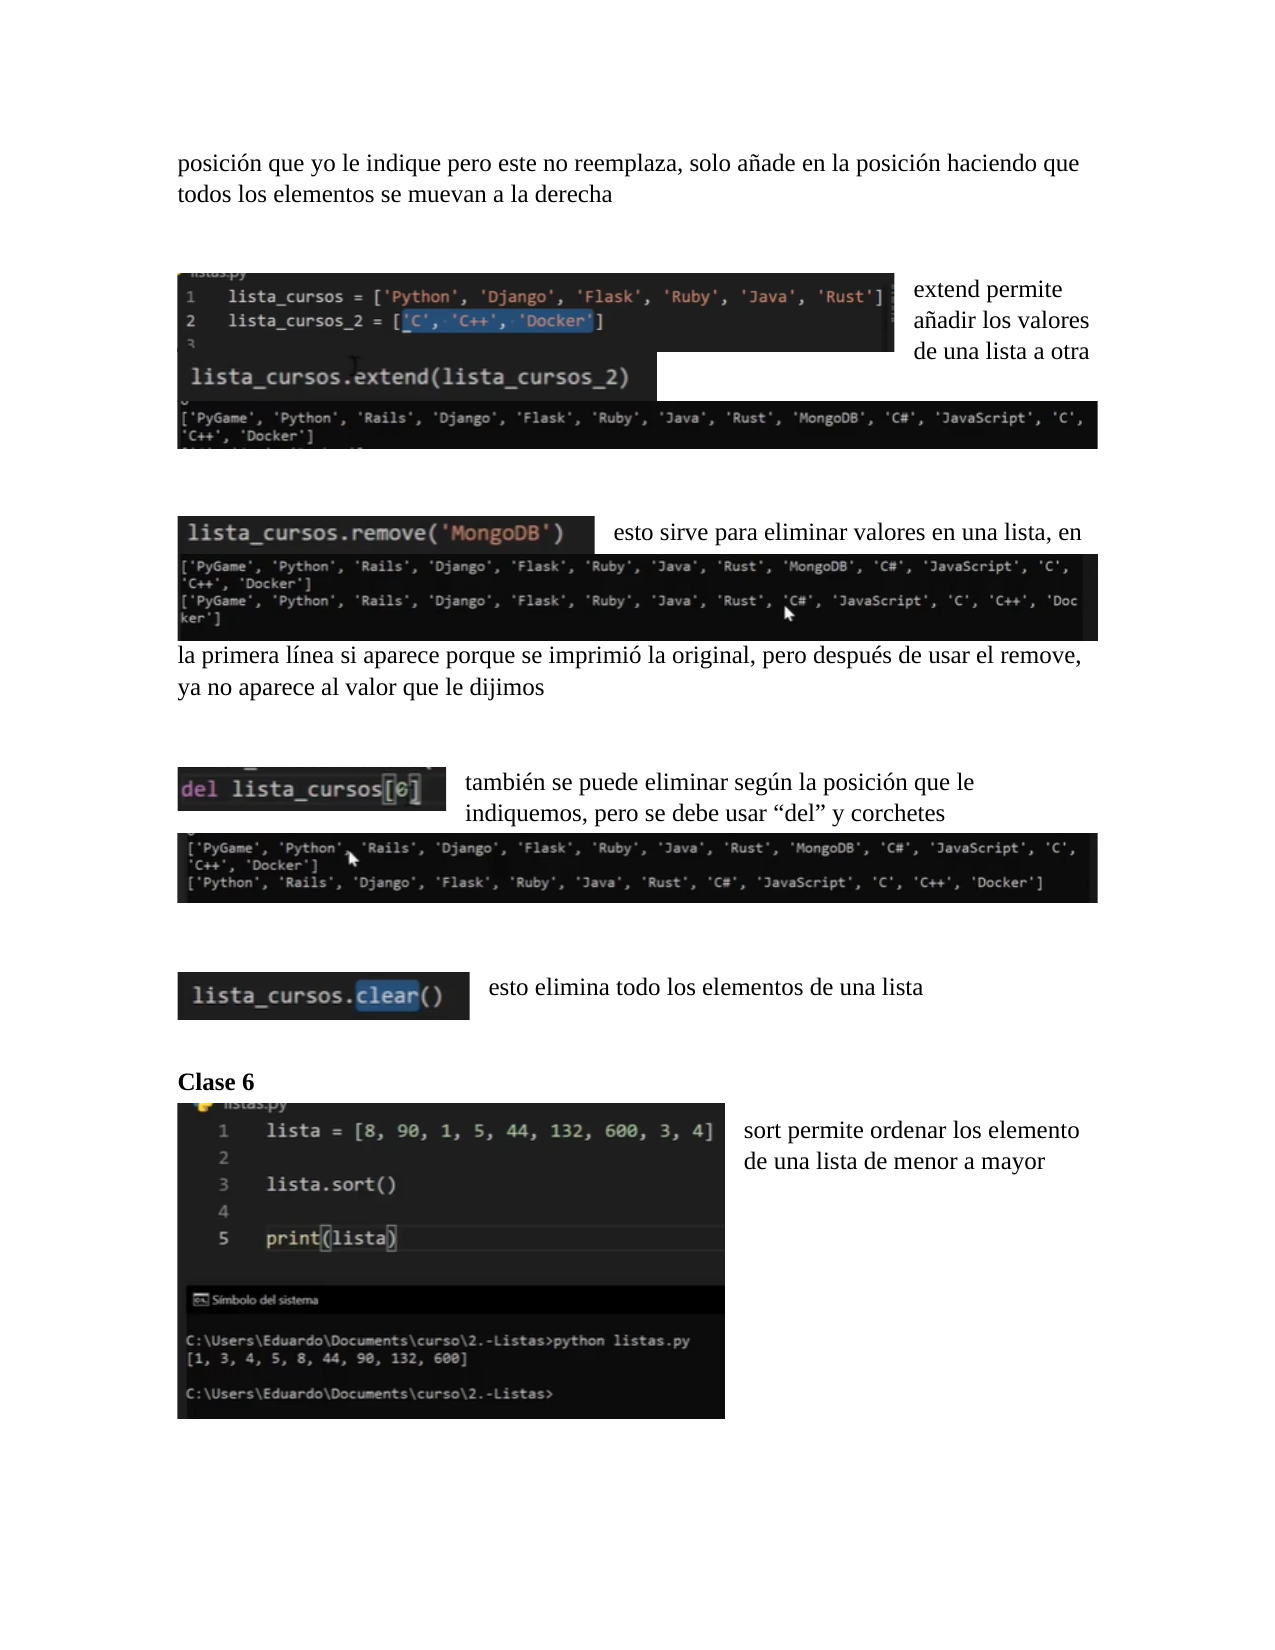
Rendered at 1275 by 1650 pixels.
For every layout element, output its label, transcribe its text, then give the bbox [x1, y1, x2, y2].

text Clase 6 [177, 1067, 1098, 1096]
text esto elimina todo los elementos de una lista [470, 972, 1098, 1001]
picture [177, 767, 447, 811]
text también se puede eliminar según la posición que le indiquemos, pero se debe usar “del” y corchetes [177, 767, 1098, 827]
picture [177, 972, 470, 1020]
picture [177, 1103, 725, 1419]
text sort permite ordenar los elemento de una lista de menor a mayor [725, 1115, 1098, 1175]
picture [177, 833, 1098, 903]
picture [177, 516, 1098, 641]
text extend permite añadir los valores de una lista a otra [657, 274, 1098, 365]
picture [177, 273, 1098, 449]
text esto sirve para eliminar valores en una lista, en la primera línea si aparece porque se imprimió la original, pero después de usar el remove, ya no aparece al valor que le dijimos [177, 641, 1098, 700]
text esto sirve para eliminar valores en una lista, en la primera línea si aparece porque se imprimió la original, pero después de usar el remove, ya no aparece al valor que le dijimos [595, 517, 1098, 554]
